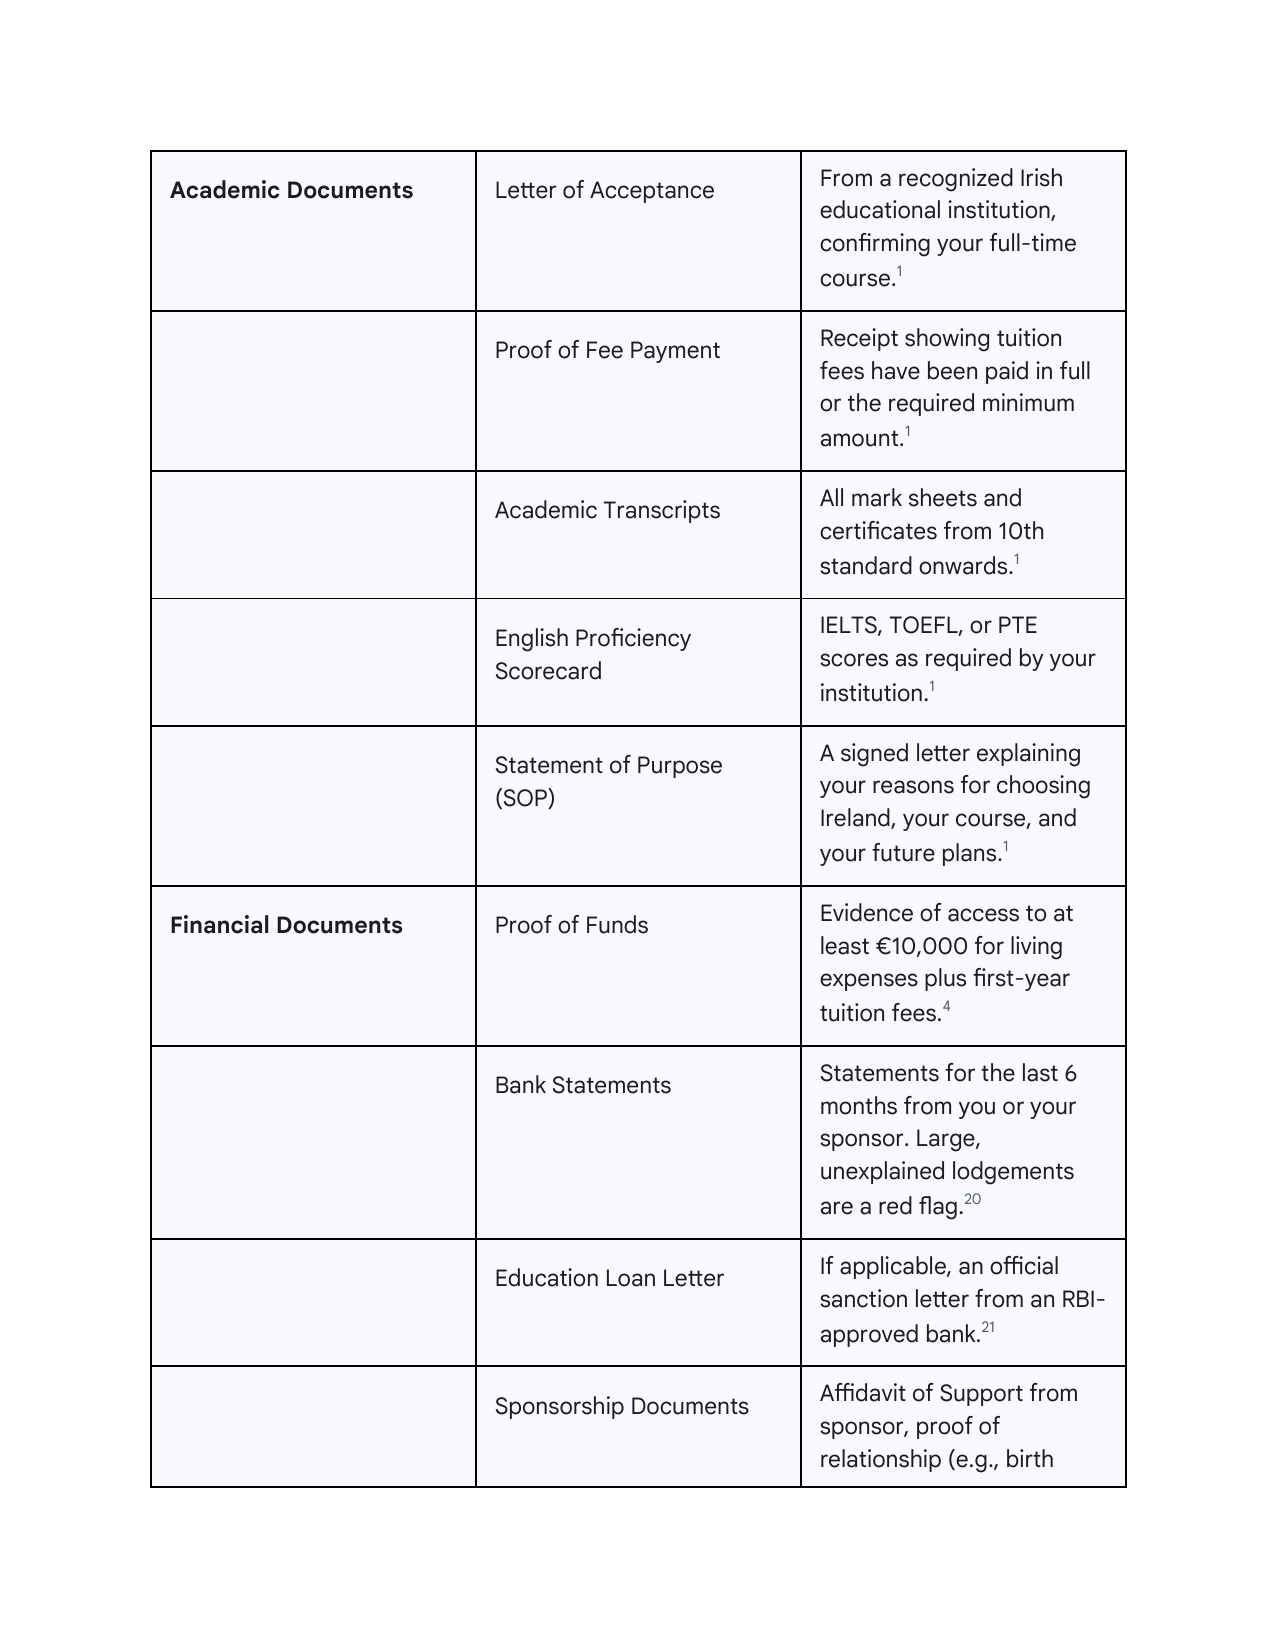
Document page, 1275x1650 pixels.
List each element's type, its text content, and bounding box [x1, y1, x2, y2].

table_cell A signed letter explaining your reasons for choosing Ireland, your course, and your future plans.1 [802, 727, 1125, 885]
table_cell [802, 1367, 1125, 1486]
table_cell [152, 1367, 475, 1486]
table_cell [152, 472, 475, 598]
table_cell [152, 1047, 475, 1238]
table_cell Receipt showing tuition fees have been paid in full or the required minimum amount.1 [802, 312, 1125, 470]
table_cell [152, 1240, 475, 1365]
table_cell If applicable, an official sanction letter from an RBI-approved bank.21 [802, 1240, 1125, 1365]
table_cell All mark sheets and certificates from 10th standard onwards.1 [802, 472, 1125, 598]
table_cell Statement of Purpose (SOP) [477, 727, 800, 885]
table_cell [152, 727, 475, 885]
table_cell [152, 599, 475, 725]
table_cell Proof of Fee Payment [477, 312, 800, 470]
table_cell Evidence of access to at least €10,000 for living expenses plus first-year tuition fees.4 [802, 887, 1125, 1045]
table_cell Letter of Acceptance [477, 152, 800, 310]
table_cell Education Loan Letter [477, 1240, 800, 1365]
table_cell Proof of Funds [477, 887, 800, 1045]
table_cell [477, 1367, 800, 1486]
table_cell English Proficiency Scorecard [477, 599, 800, 725]
table_cell Statements for the last 6 months from you or your sponsor. Large, unexplained lodgements are a red flag.20 [802, 1047, 1125, 1238]
table_cell Financial Documents [152, 887, 475, 1045]
table_cell Bank Statements [477, 1047, 800, 1238]
table_cell From a recognized Irish educational institution, confirming your full-time course.1 [802, 152, 1125, 310]
table_cell IELTS, TOEFL, or PTE scores as required by your institution.1 [802, 599, 1125, 725]
table_cell Academic Documents [152, 152, 475, 310]
table_cell Academic Transcripts [477, 472, 800, 598]
table_cell [152, 312, 475, 470]
